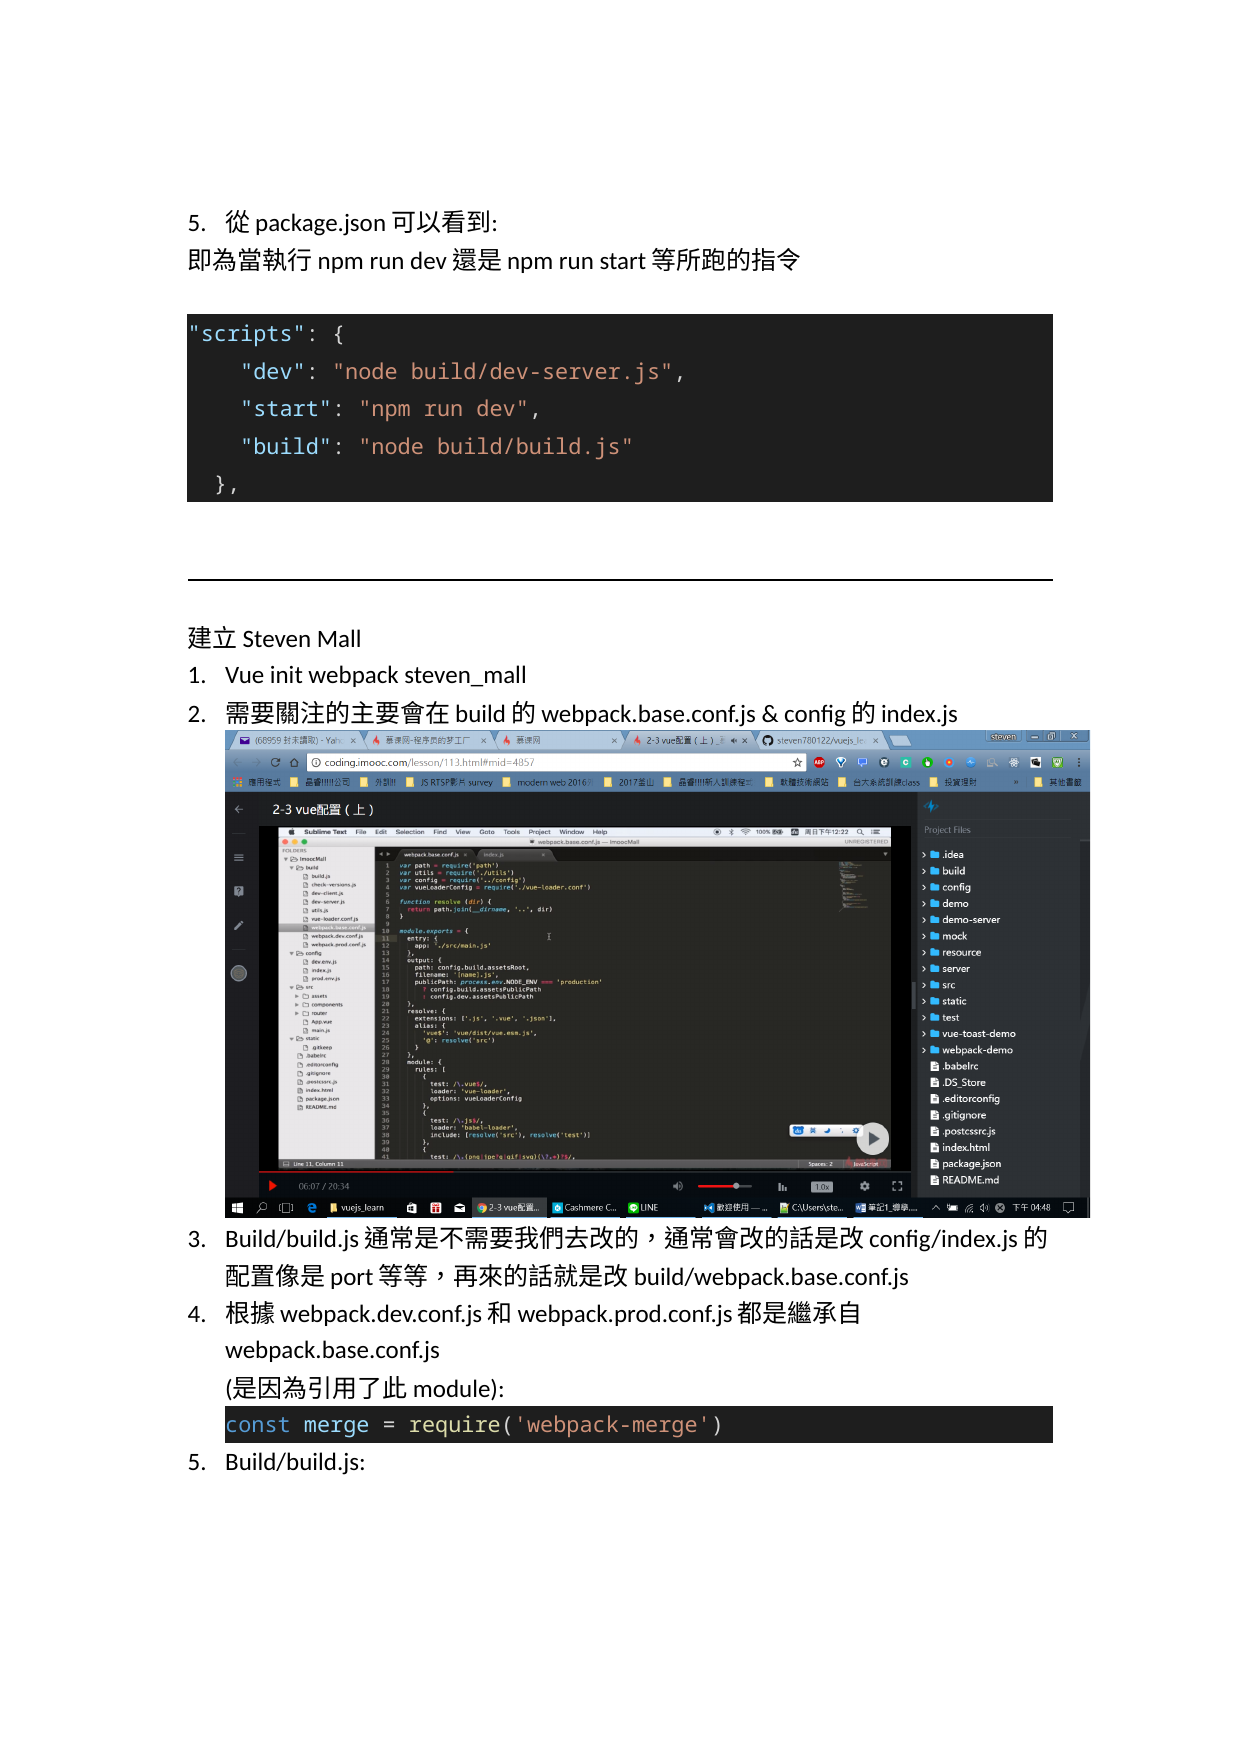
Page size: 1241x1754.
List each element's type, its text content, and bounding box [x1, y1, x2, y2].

text 即為當執行npm run dev還是npm run start等所跑的指令 [187, 239, 1053, 277]
list 從package.json可以看到: [187, 202, 1053, 239]
list 根據webpack.dev.conf.js和webpack.prod.conf.js都是繼承自webpack.base.conf.js [187, 1293, 1053, 1368]
text "dev": "node build/dev-server.js", [187, 352, 1053, 389]
list const merge = require('webpack-merge') [225, 1406, 1053, 1443]
text "build": "node build/build.js" [187, 427, 1053, 464]
picture [225, 730, 1091, 1218]
list Build/build.js通常是不需要我們去改的，通常會改的話是改config/index.js的配置像是port等等，再來的話就是改build/webpack.base.conf.js [187, 1218, 1053, 1293]
list 需要關注的主要會在build的webpack.base.conf.js & config的index.js [187, 693, 1053, 731]
text "scripts": { [187, 314, 1053, 352]
text "start": "npm run dev", [187, 389, 1053, 427]
list Vue init webpack steven_mall [187, 656, 1053, 693]
text 建立Steven Mall [187, 618, 1053, 656]
text }, [187, 464, 1053, 502]
list (是因為引用了此module): [225, 1368, 1053, 1406]
list Build/build.js: [187, 1443, 1053, 1481]
